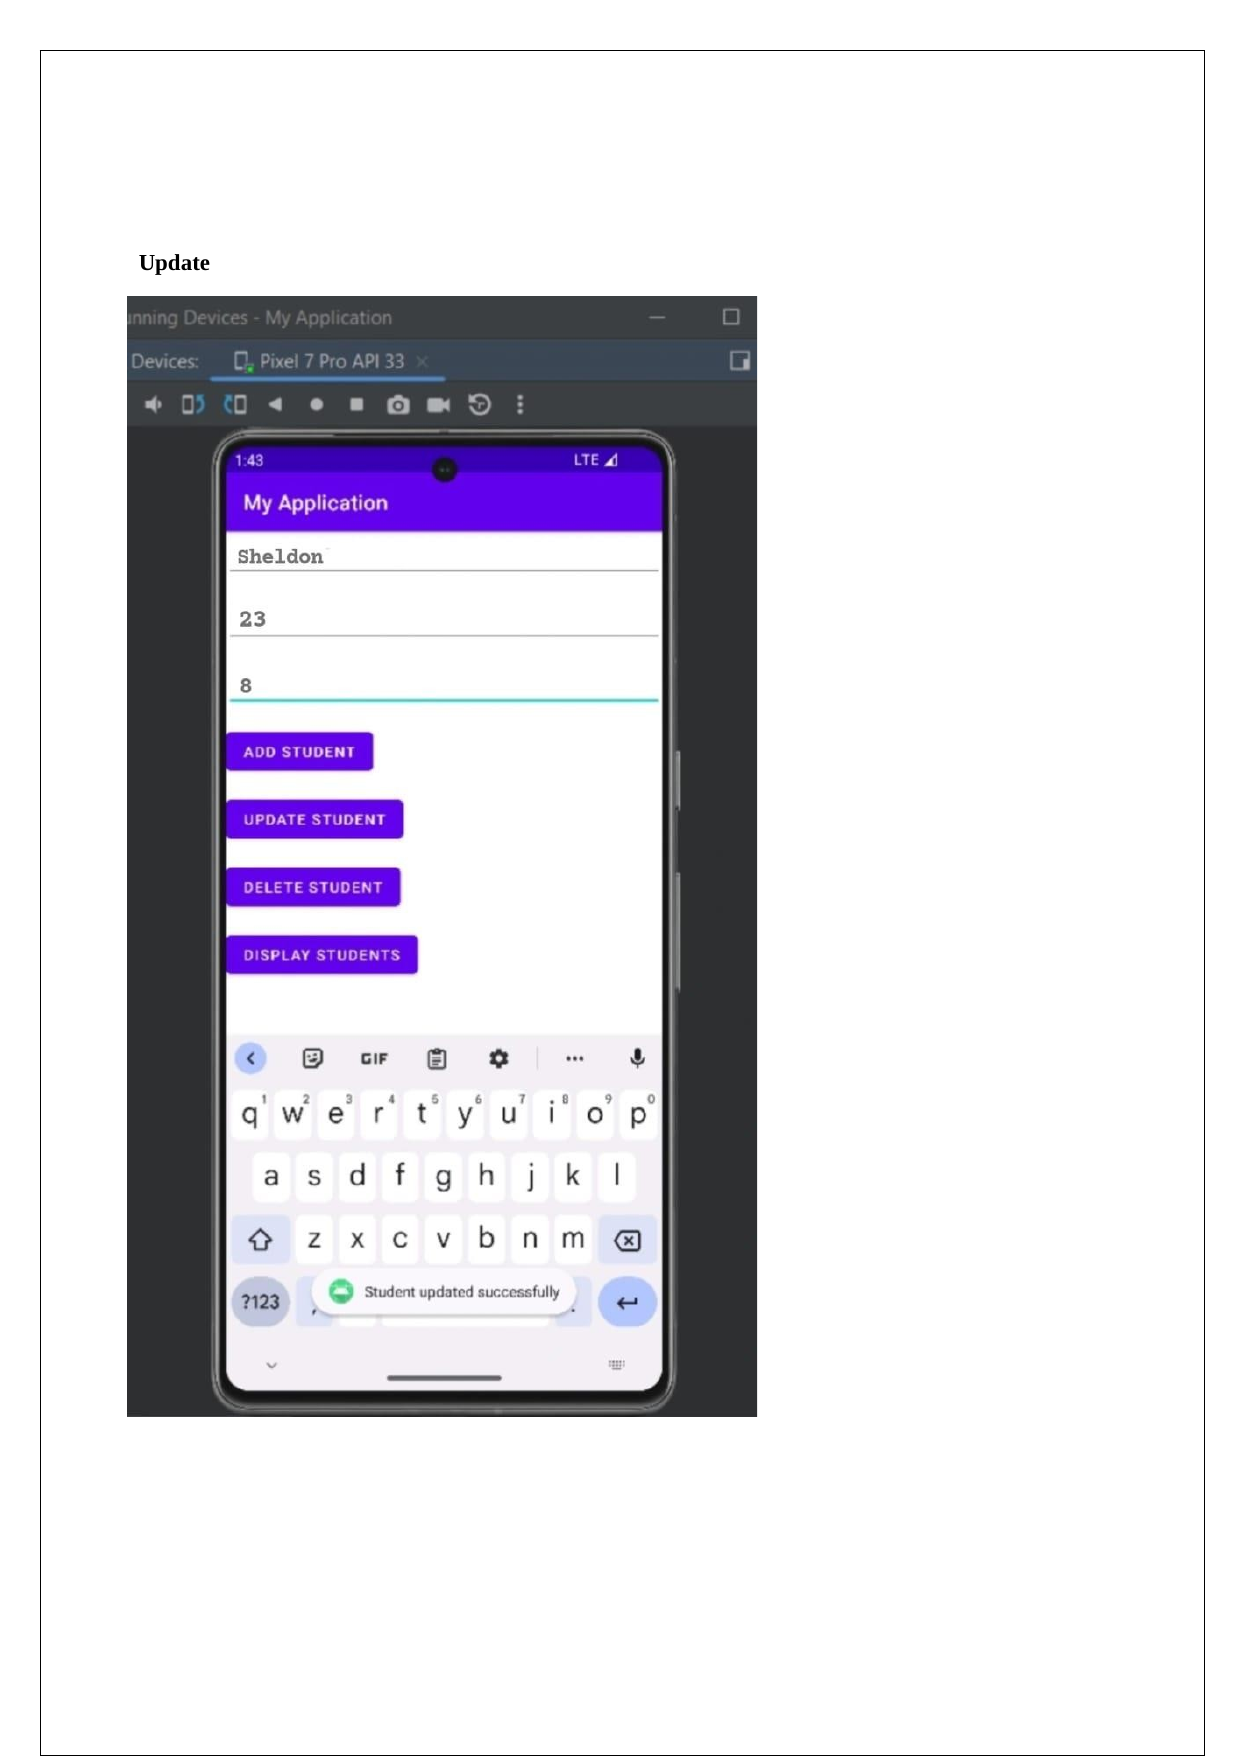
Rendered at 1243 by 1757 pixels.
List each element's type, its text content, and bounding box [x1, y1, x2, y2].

picture [127, 296, 758, 1417]
text Update [138, 249, 1204, 276]
